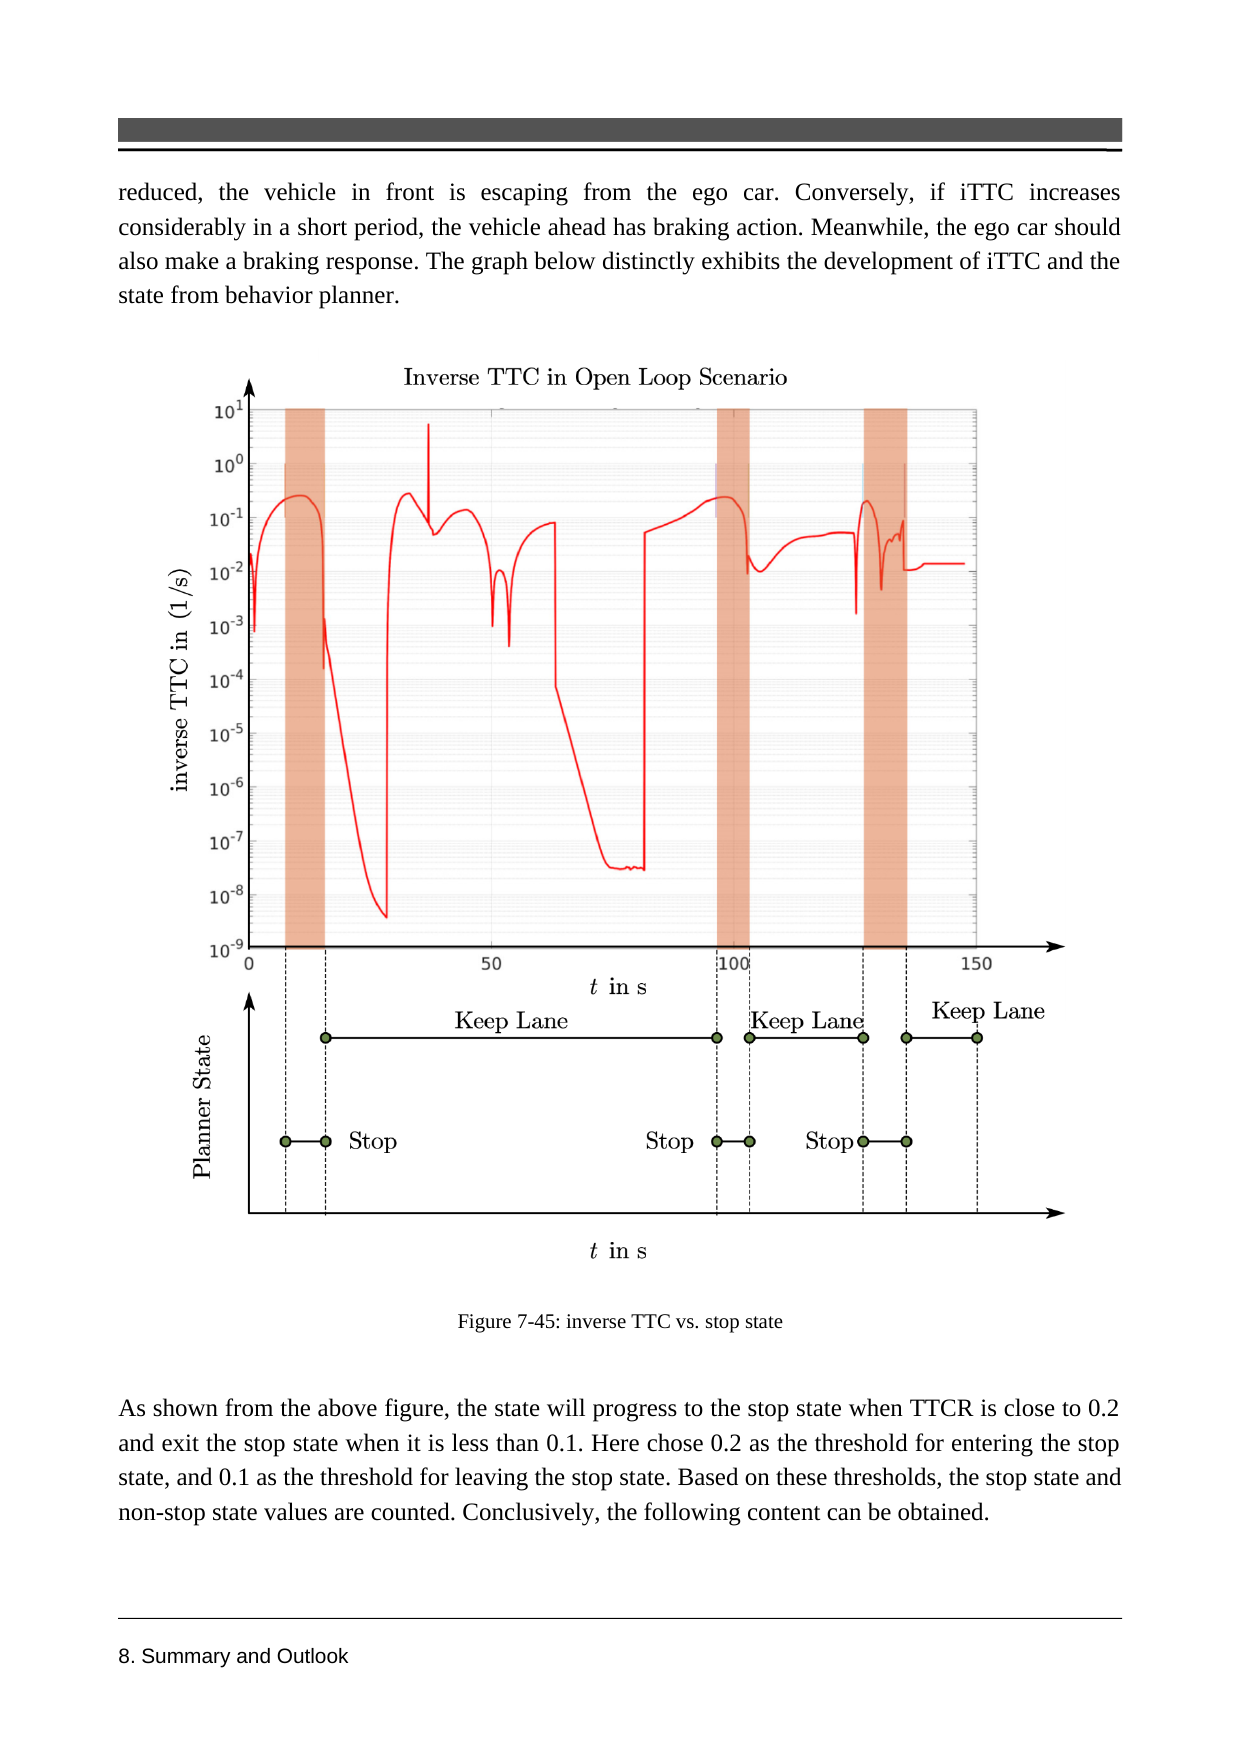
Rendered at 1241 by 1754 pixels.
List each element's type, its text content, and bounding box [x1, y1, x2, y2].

picture [156, 340, 1084, 1272]
text As shown from the above figure, the state will progress to the stop state when TTCR is close to 0.2 and exit the stop state when it is less than 0.1. Here chose 0.2 as the threshold for entering the stop state, and 0.1 as the threshold for leaving the stop state. Based on these thresholds, the stop state and non-stop state values are counted. Conclusively, the following content can be obtained. [118, 1393, 1122, 1526]
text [118, 177, 1122, 309]
